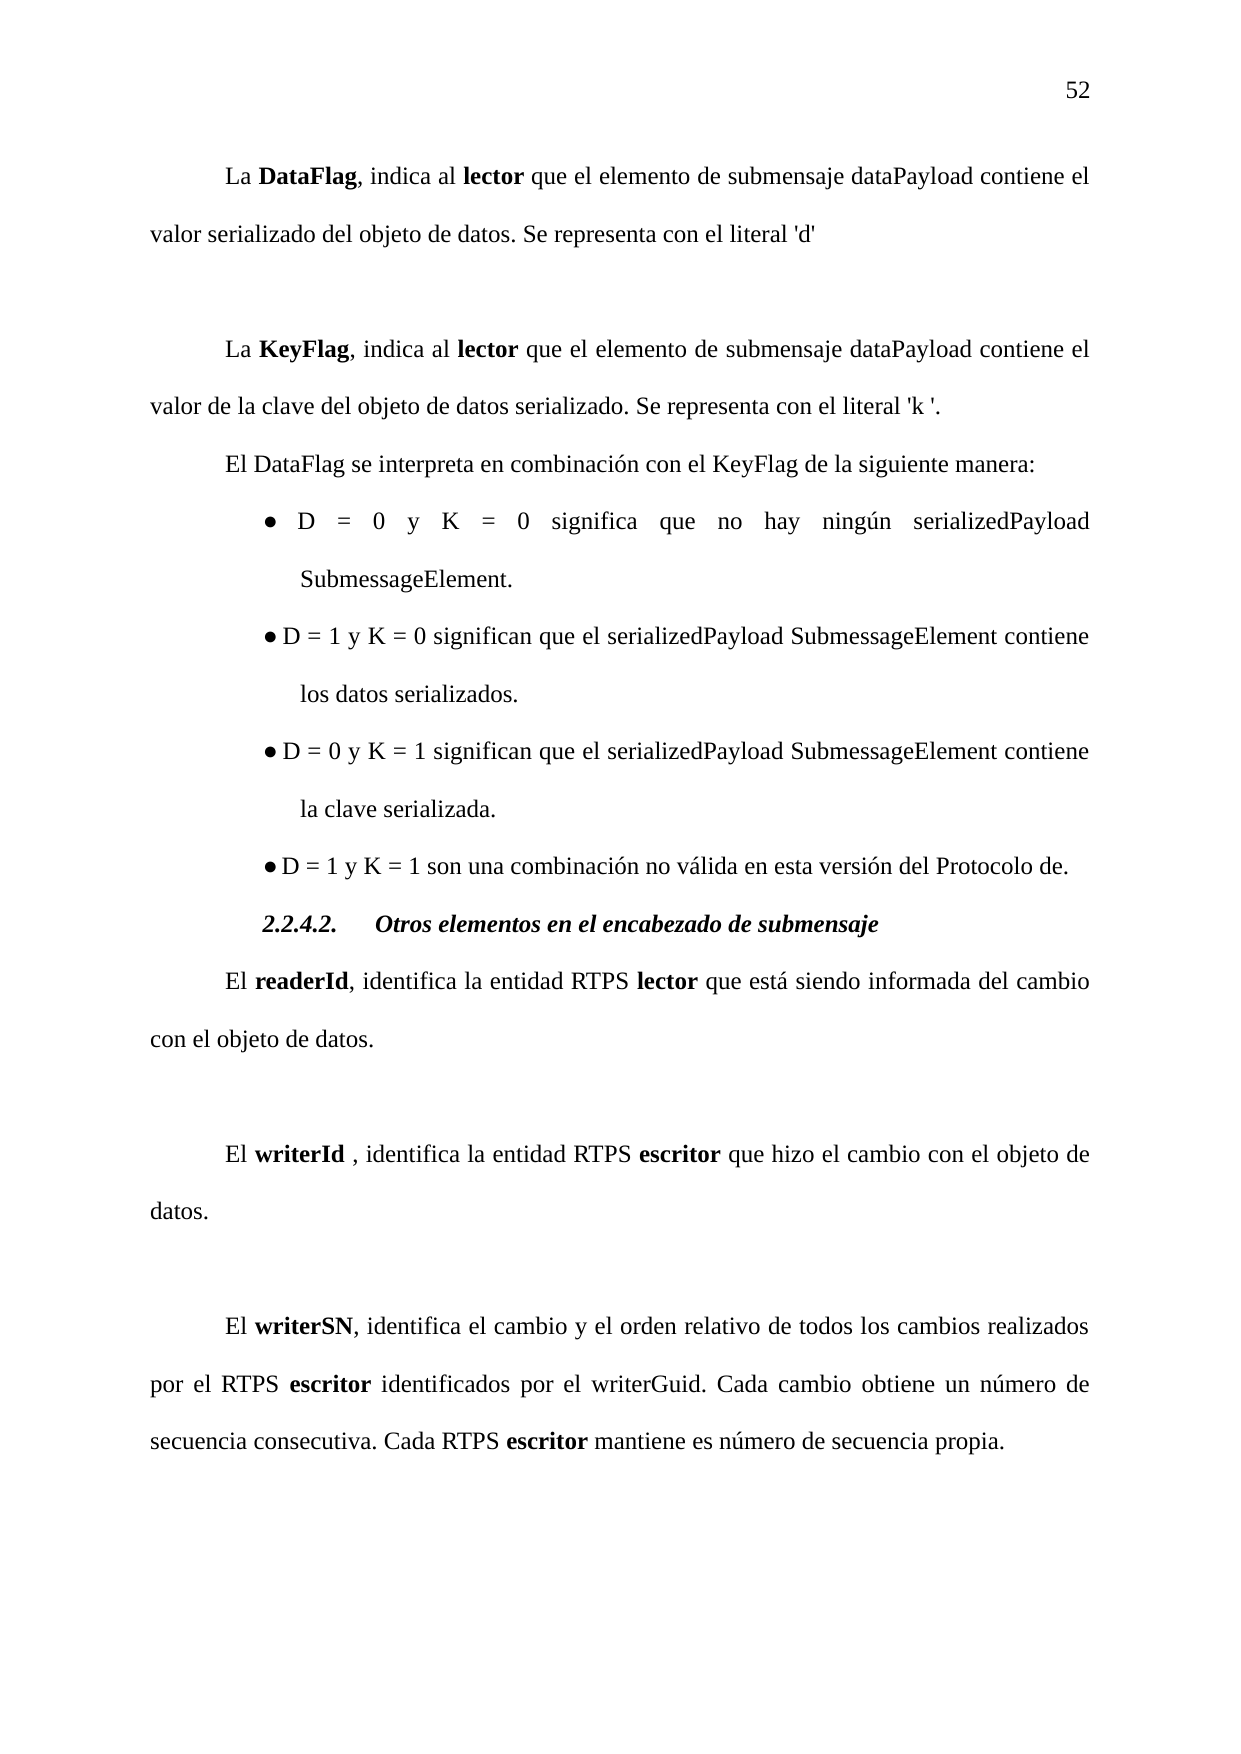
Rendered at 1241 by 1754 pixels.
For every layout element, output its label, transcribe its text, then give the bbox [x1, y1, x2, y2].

text El writerSN, identifica el cambio y el orden relativo de todos los cambios realizados por el RTPS escritor identificados por el writerGuid. Cada cambio obtiene un número de secuencia consecutiva. Cada RTPS escritor mantiene es número de secuencia propia. [150, 1311, 1090, 1455]
text ● D = 0 y K = 1 significan que el serializedPayload SubmessageElement contiene la clave serializada. [263, 736, 1090, 822]
text ● D = 1 y K = 0 significan que el serializedPayload SubmessageElement contiene los datos serializados. [263, 621, 1090, 707]
text El readerId, identifica la entidad RTPS lector que está siendo informada del cambio con el objeto de datos. [150, 966, 1090, 1052]
text El writerId , identifica la entidad RTPS escritor que hizo el cambio con el objeto de datos. [150, 1139, 1090, 1225]
text ● D = 1 y K = 1 son una combinación no válida en esta versión del Protocolo de. [263, 851, 1090, 880]
text ● D = 0 y K = 0 significa que no hay ningún serializedPayload SubmessageElement. [263, 506, 1090, 592]
text El DataFlag se interpreta en combinación con el KeyFlag de la siguiente manera: [150, 449, 1090, 477]
text La DataFlag, indica al lector que el elemento de submensaje dataPayload contiene el valor serializado del objeto de datos. Se representa con el literal 'd' [150, 161, 1090, 247]
text La KeyFlag, indica al lector que el elemento de submensaje dataPayload contiene el valor de la clave del objeto de datos serializado. Se representa con el literal 'k '. [150, 334, 1090, 420]
subtitle Otros elementos en el encabezado de submensaje [262, 909, 1090, 937]
